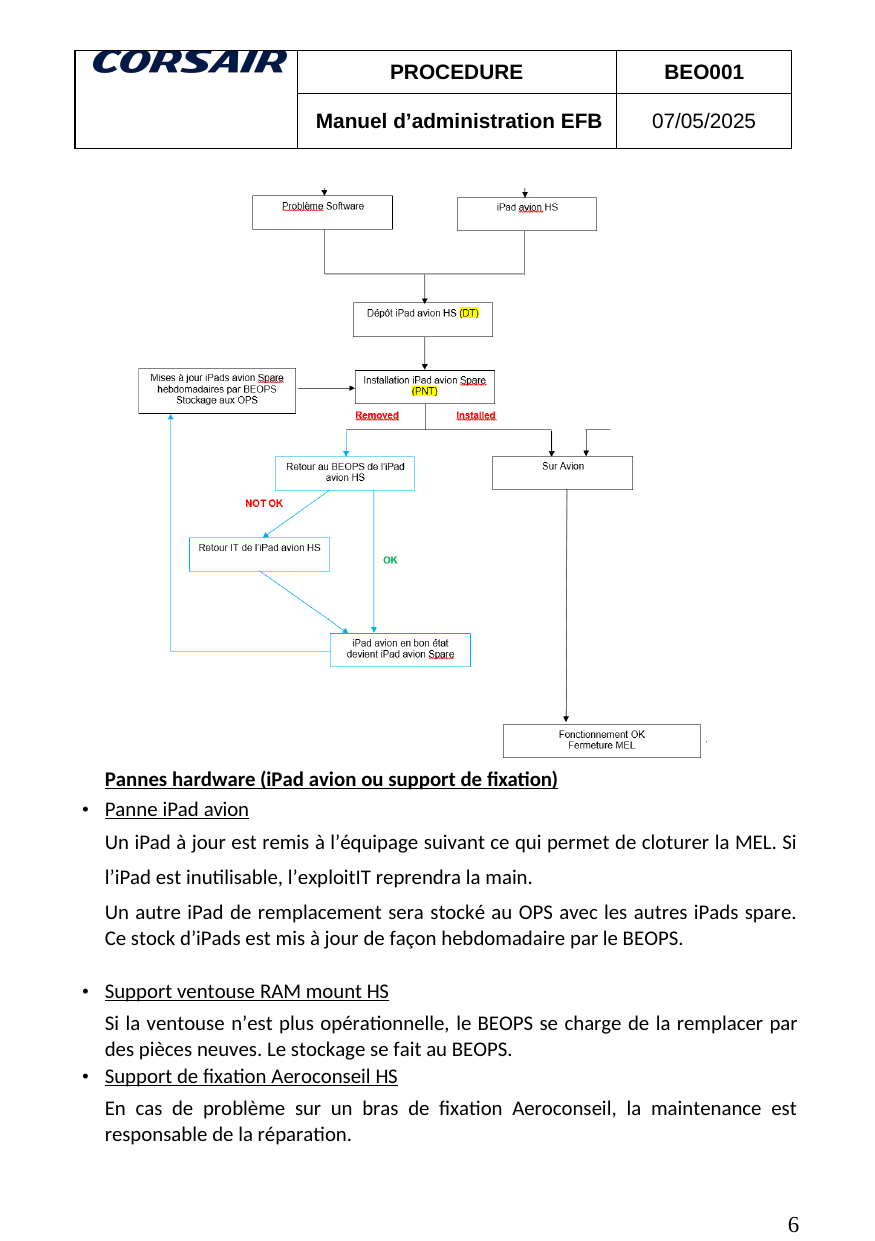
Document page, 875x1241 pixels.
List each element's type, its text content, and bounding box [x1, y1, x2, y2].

list Support ventouse RAM mount HS [82, 978, 798, 1003]
text Si la ventouse n’est plus opérationnelle, le BEOPS se charge de la remplacer par des pièces neuves. Le stockage se fait au BEOPS. [104, 1011, 798, 1062]
text En cas de problème sur un bras de fixation Aeroconseil, la maintenance est responsable de la réparation. [104, 1096, 798, 1147]
list Panne iPad avion [82, 796, 798, 822]
picture [93, 51, 287, 73]
picture [138, 188, 707, 758]
text Un autre iPad de remplacement sera stocké au OPS avec les autres iPads spare. Ce stock d’iPads est mis à jour de façon hebdomadaire par le BEOPS. [104, 899, 798, 951]
list Support de fixation Aeroconseil HS [82, 1063, 798, 1088]
text Un iPad à jour est remis à l’équipage suivant ce qui permet de cloturer la MEL. Si l’iPad est inutilisable, l’exploitIT reprendra la main. [104, 829, 798, 889]
